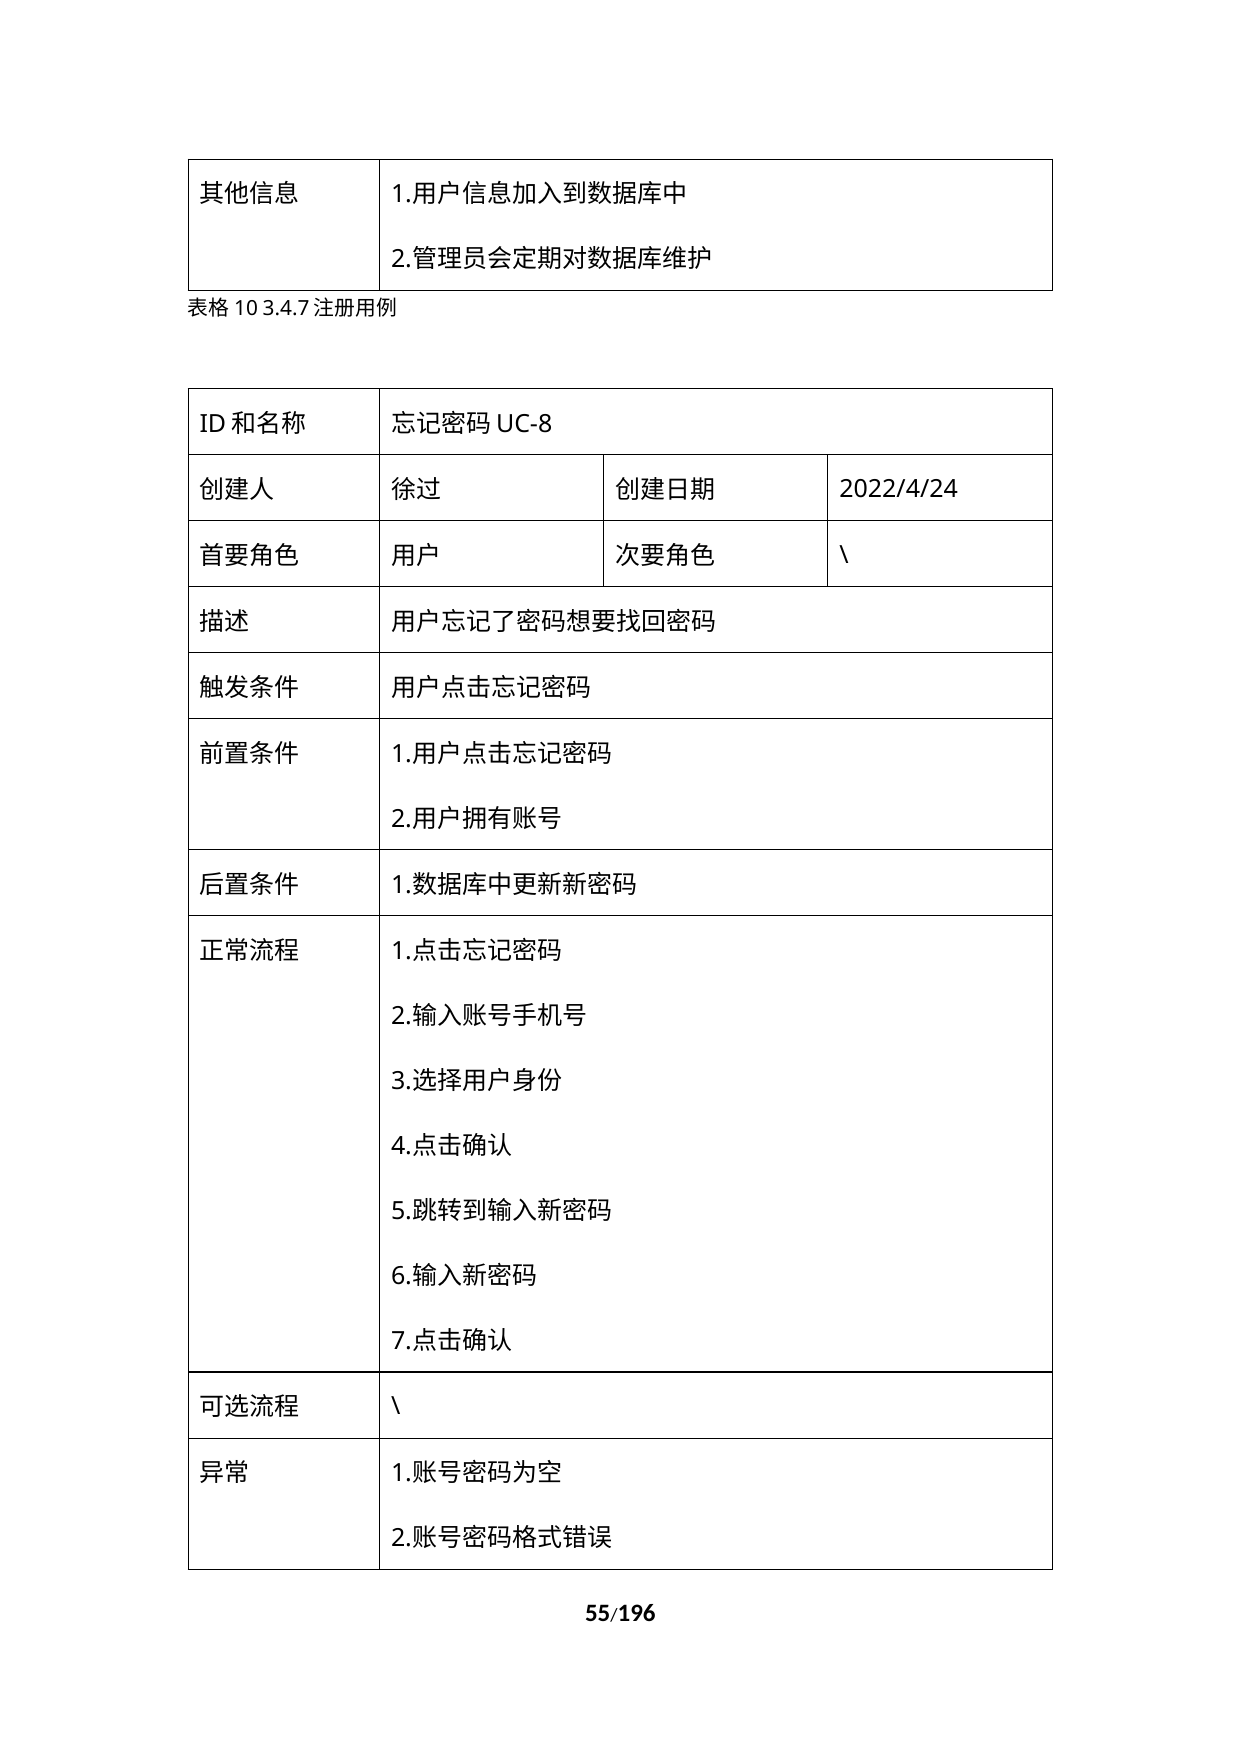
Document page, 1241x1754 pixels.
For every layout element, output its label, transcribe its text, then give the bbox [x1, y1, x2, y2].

table_cell 创建日期 [604, 455, 827, 520]
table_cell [380, 1439, 1052, 1568]
table_cell 异常 [189, 1439, 379, 1568]
table_cell 次要角色 [604, 521, 827, 586]
table_cell 1.数据库中更新新密码 [380, 850, 1052, 915]
table_cell 首要角色 [189, 521, 379, 586]
table_cell 用户忘记了密码想要找回密码 [380, 587, 1052, 652]
table_cell 创建人 [189, 455, 379, 520]
table_cell 其他信息 [189, 160, 379, 289]
table_cell 1.点击忘记密码 2.输入账号手机号 3.选择用户身份 4.点击确认 5.跳转到输入新密码 6.输入新密码 7.点击确认 [380, 916, 1052, 1371]
table_cell 触发条件 [189, 653, 379, 718]
table_cell 后置条件 [189, 850, 379, 915]
table_cell 1.用户点击忘记密码 2.用户拥有账号 [380, 719, 1052, 849]
table_cell 可选流程 [189, 1373, 379, 1437]
table_cell 描述 [189, 587, 379, 652]
table_cell 1.用户信息加入到数据库中 2.管理员会定期对数据库维护 [380, 160, 1052, 289]
table_header ID和名称 [189, 389, 379, 454]
table_cell 徐过 [380, 455, 603, 520]
table_cell \ [380, 1373, 1052, 1437]
table_cell 正常流程 [189, 916, 379, 1371]
table_cell 前置条件 [189, 719, 379, 849]
table_cell 2022/4/24 [828, 455, 1052, 520]
table_cell 用户点击忘记密码 [380, 653, 1052, 718]
text 表格 10 3.4.7注册用例 [187, 291, 1053, 323]
table_cell 用户 [380, 521, 603, 586]
table_cell \ [828, 521, 1052, 586]
table_header 忘记密码UC-8 [380, 389, 1052, 454]
